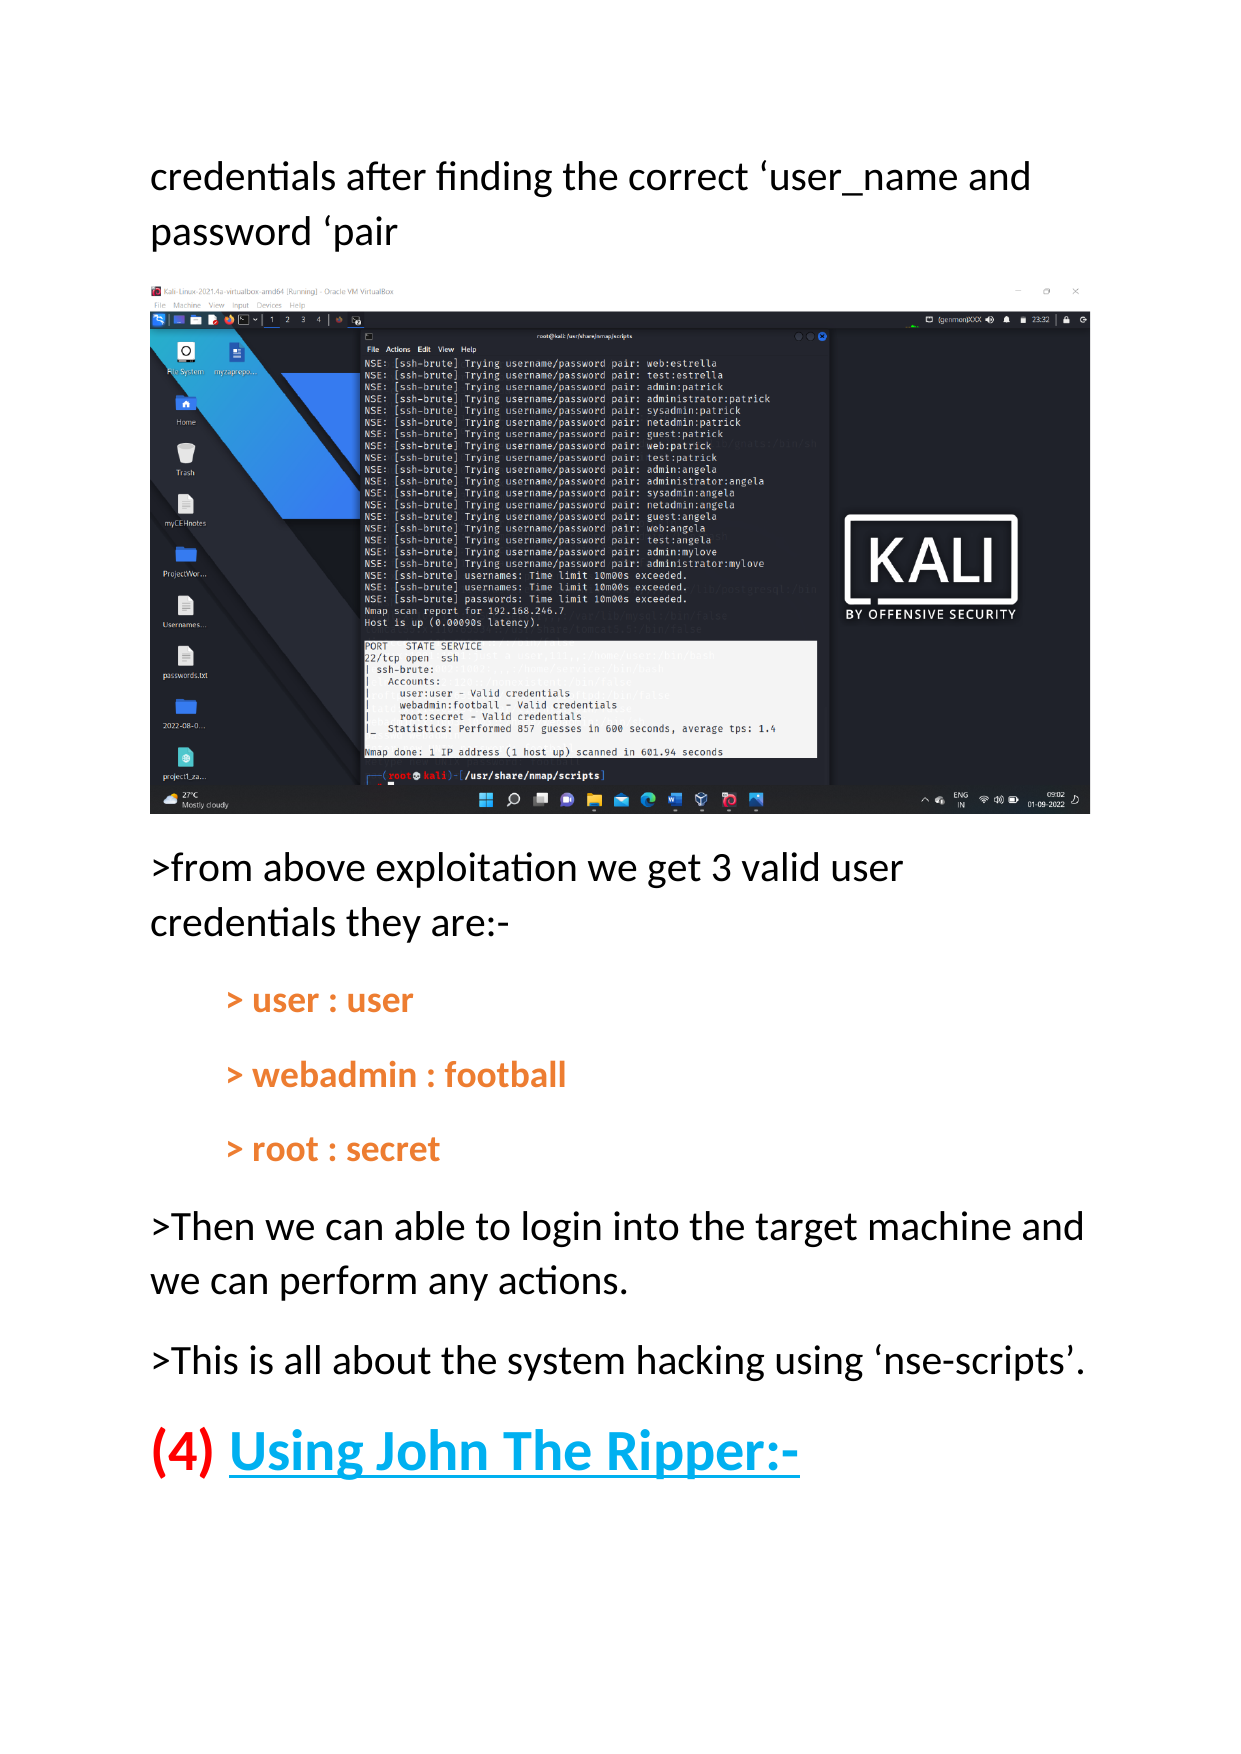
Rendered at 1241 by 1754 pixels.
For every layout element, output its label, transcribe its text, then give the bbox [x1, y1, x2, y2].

text >Then we can able to login into the target machine and we can perform any actions. [150, 1199, 1090, 1305]
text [150, 150, 1090, 256]
text > root : secret [150, 1125, 1090, 1171]
picture [150, 284, 1091, 814]
text > user : user [150, 976, 1090, 1021]
text (4) Using John The Ripper:- [150, 1414, 1090, 1485]
text >This is all about the system hacking using ‘nse-scripts’. [150, 1334, 1090, 1385]
text >from above exploitation we get 3 valid user credentials they are:- [150, 841, 1090, 947]
text > webadmin : football [150, 1051, 1090, 1096]
